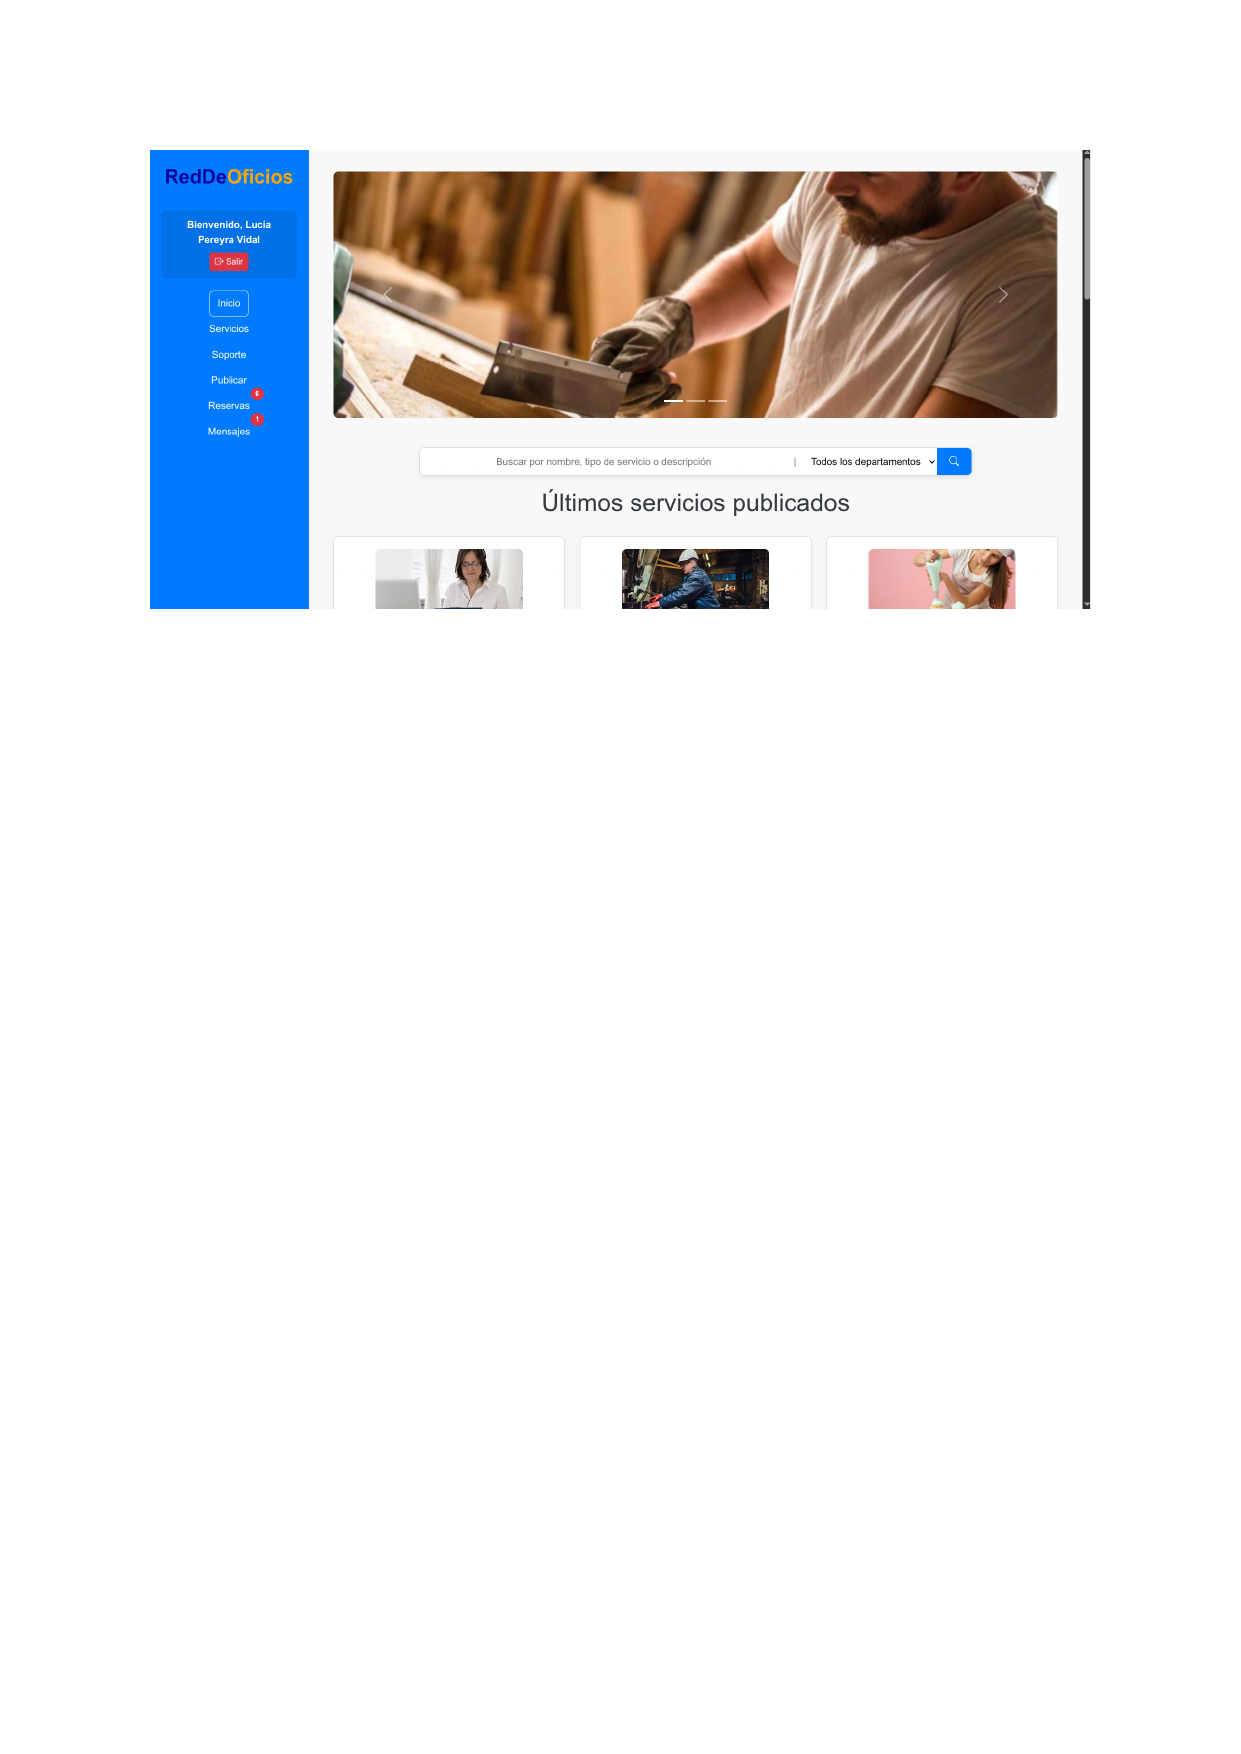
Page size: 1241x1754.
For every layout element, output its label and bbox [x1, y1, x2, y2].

picture [150, 150, 1091, 609]
